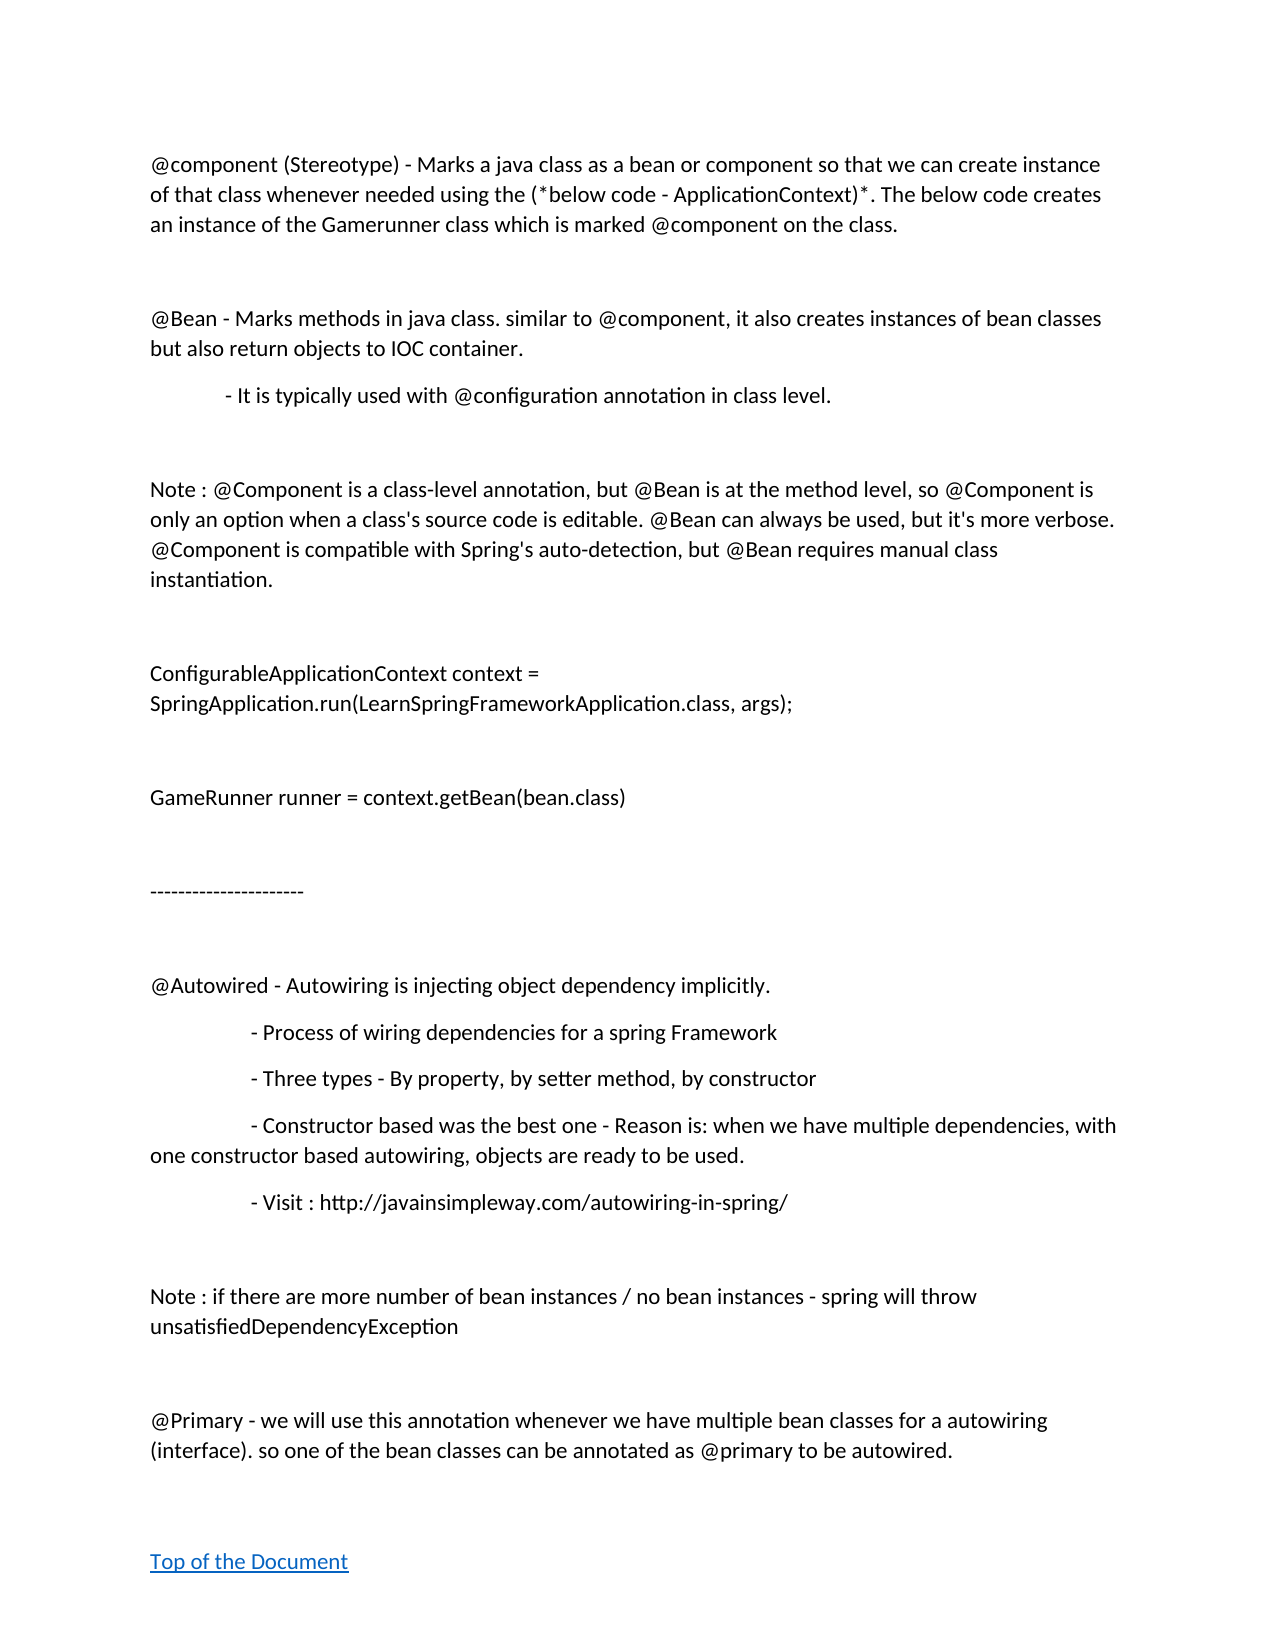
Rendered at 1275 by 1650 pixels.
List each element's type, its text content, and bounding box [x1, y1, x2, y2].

text ConfigurableApplicationContext context = SpringApplication.run(LearnSpringFrameworkApplication.class, args); [150, 659, 1125, 718]
text - It is typically used with @configuration annotation in class level. [150, 381, 1125, 409]
text Note : if there are more number of bean instances / no bean instances - spring will throw unsatisfiedDependencyException [150, 1282, 1125, 1341]
text @Primary - we will use this annotation whenever we have multiple bean classes for a autowiring (interface). so one of the bean classes can be annotated as @primary to be autowired. [150, 1406, 1125, 1464]
text - Constructor based was the best one - Reason is: when we have multiple dependencies, with one constructor based autowiring, objects are ready to be used. [150, 1111, 1125, 1170]
text - Three types - By property, by setter method, by constructor [150, 1064, 1125, 1093]
text @Autowired - Autowiring is injecting object dependency implicitly. [150, 971, 1125, 999]
text @Bean - Marks methods in java class. similar to @component, it also creates instances of bean classes but also return objects to IOC container. [150, 304, 1125, 362]
text Note : @Component is a class-level annotation, but @Bean is at the method level, so @Component is only an option when a class's source code is editable. @Bean can always be used, but it's more verbose. @Component is compatible with Spring's auto-detection, but @Bean requires manual class instantiation. [150, 475, 1125, 594]
text @component (Stereotype) - Marks a java class as a bean or component so that we can create instance of that class whenever needed using the (*below code - ApplicationContext)*. The below code creates an instance of the Gamerunner class which is marked @component on the class. [150, 150, 1125, 238]
text ---------------------- [150, 877, 1125, 905]
text GameRunner runner = context.getBean(bean.class) [150, 783, 1125, 811]
text - Visit : http://javainsimpleway.com/autowiring-in-spring/ [150, 1188, 1125, 1217]
text - Process of wiring dependencies for a spring Framework [150, 1018, 1125, 1046]
